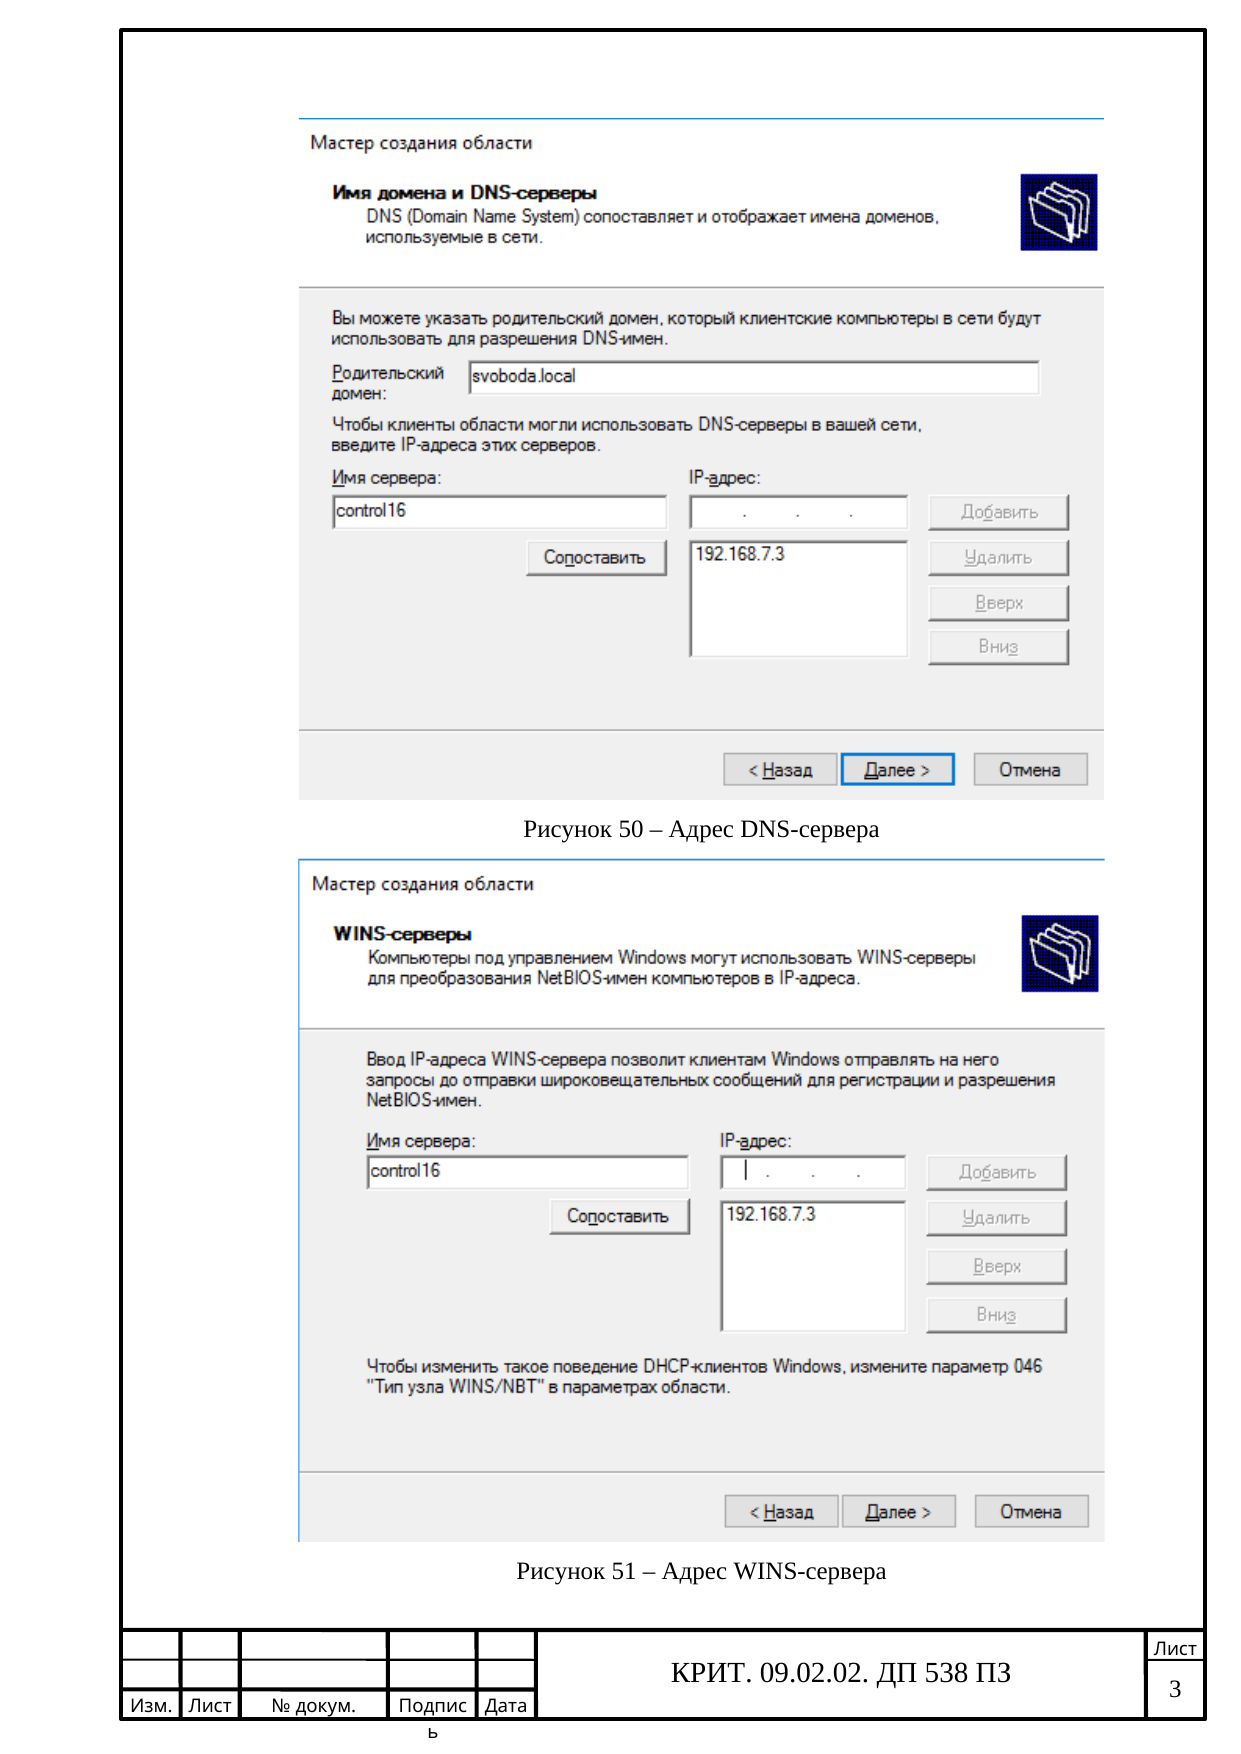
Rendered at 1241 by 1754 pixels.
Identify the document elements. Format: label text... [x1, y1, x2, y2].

picture [298, 118, 1104, 800]
picture [298, 857, 1105, 1542]
text Рисунок 50 – Адрес DNS-сервера [148, 814, 1181, 843]
text Рисунок 51 – Адрес WINS-сервера [148, 1556, 1181, 1584]
